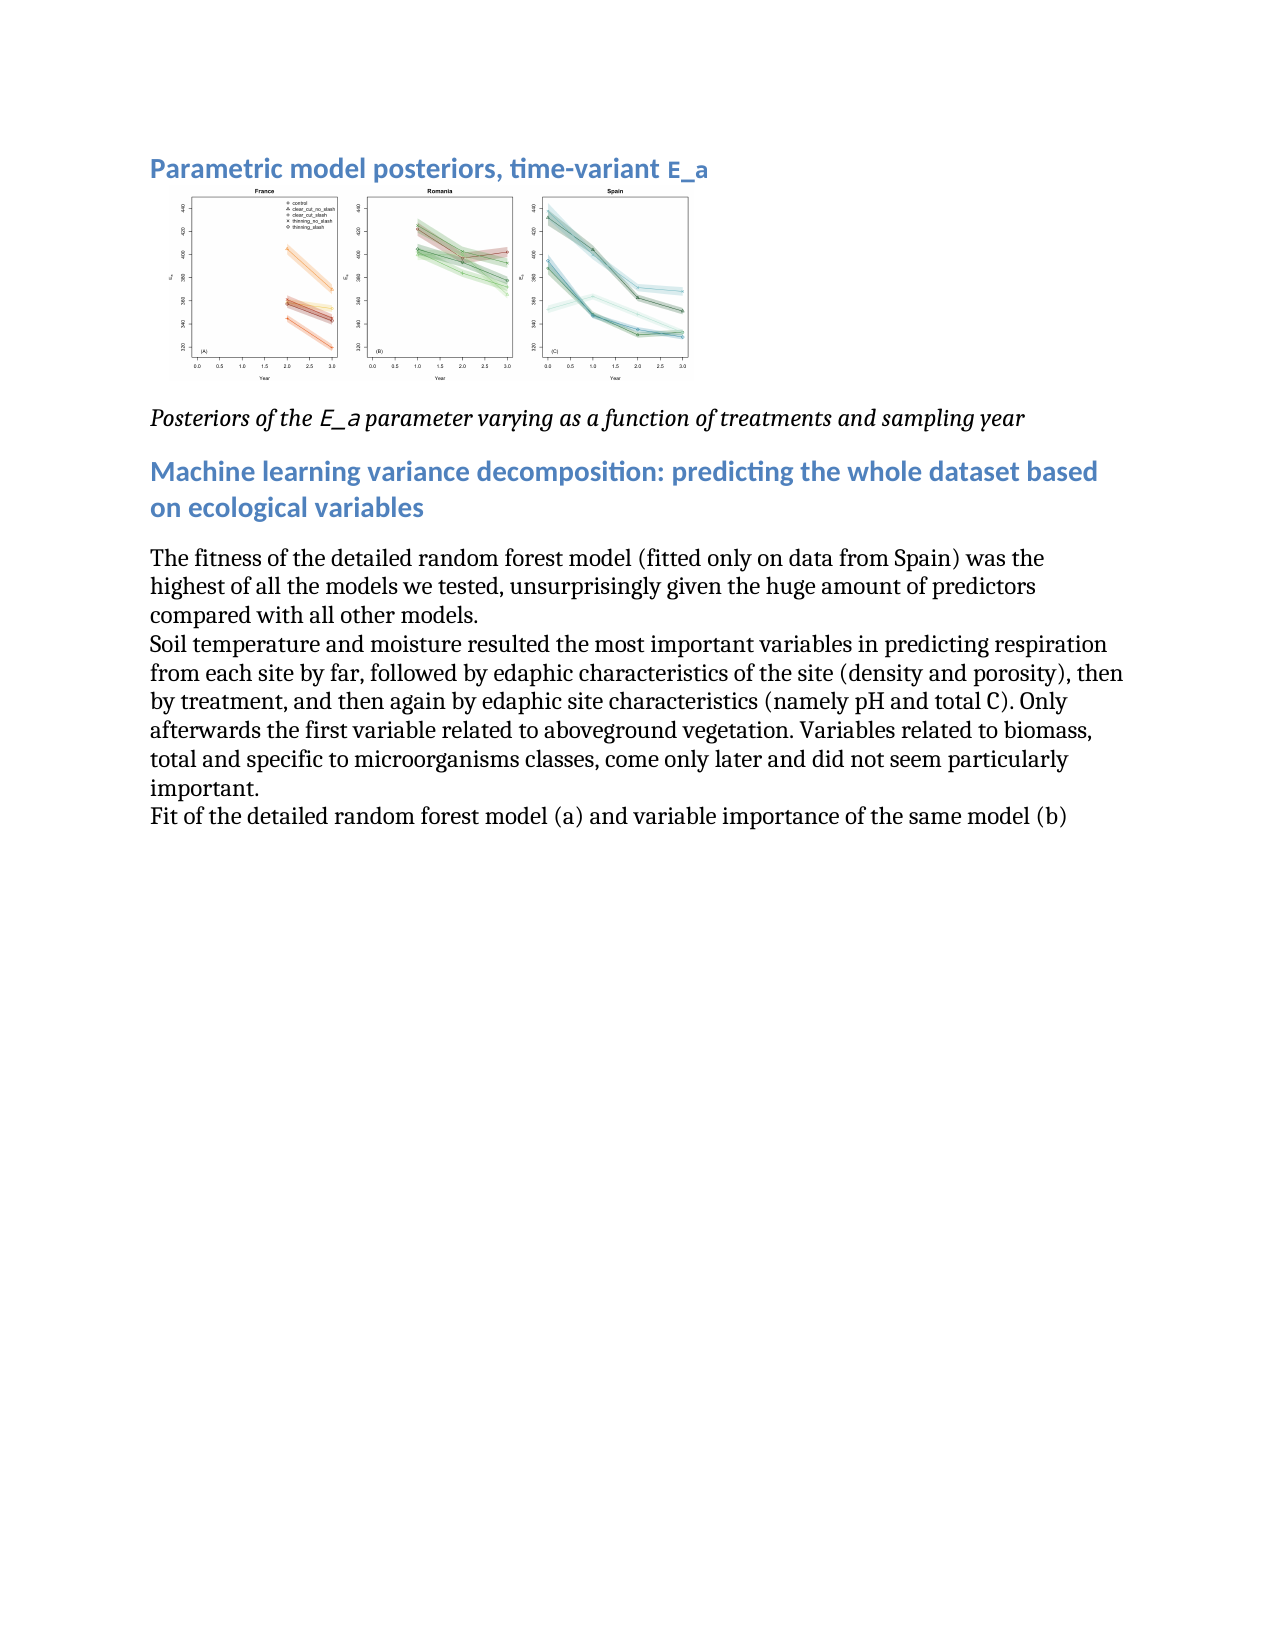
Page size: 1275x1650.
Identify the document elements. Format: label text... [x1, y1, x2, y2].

picture [168, 185, 694, 381]
subtitle Parametric model posteriors, time-variant E_a [150, 150, 1125, 186]
text Posteriors of the E_a parameter varying as a function of treatments and sampling year [150, 401, 1125, 433]
subtitle Machine learning variance decomposition: predicting the whole dataset based on ecological variables [150, 453, 1125, 525]
text The fitness of the detailed random forest model (fitted only on data from Spain) was the highest of all the models we tested, unsurprisingly given the huge amount of predictors compared with all other models. Soil temperature and moisture resulted the most important variables in predicting respiration from each site by far, followed by edaphic characteristics of the site (density and porosity), then by treatment, and then again by edaphic site characteristics (namely pH and total C). Only afterwards the first variable related to aboveground vegetation. Variables related to biomass, total and specific to microorganisms classes, come only later and did not seem particularly important. Fit of the detailed random forest model (a) and variable importance of the same model (b) [150, 543, 1125, 831]
